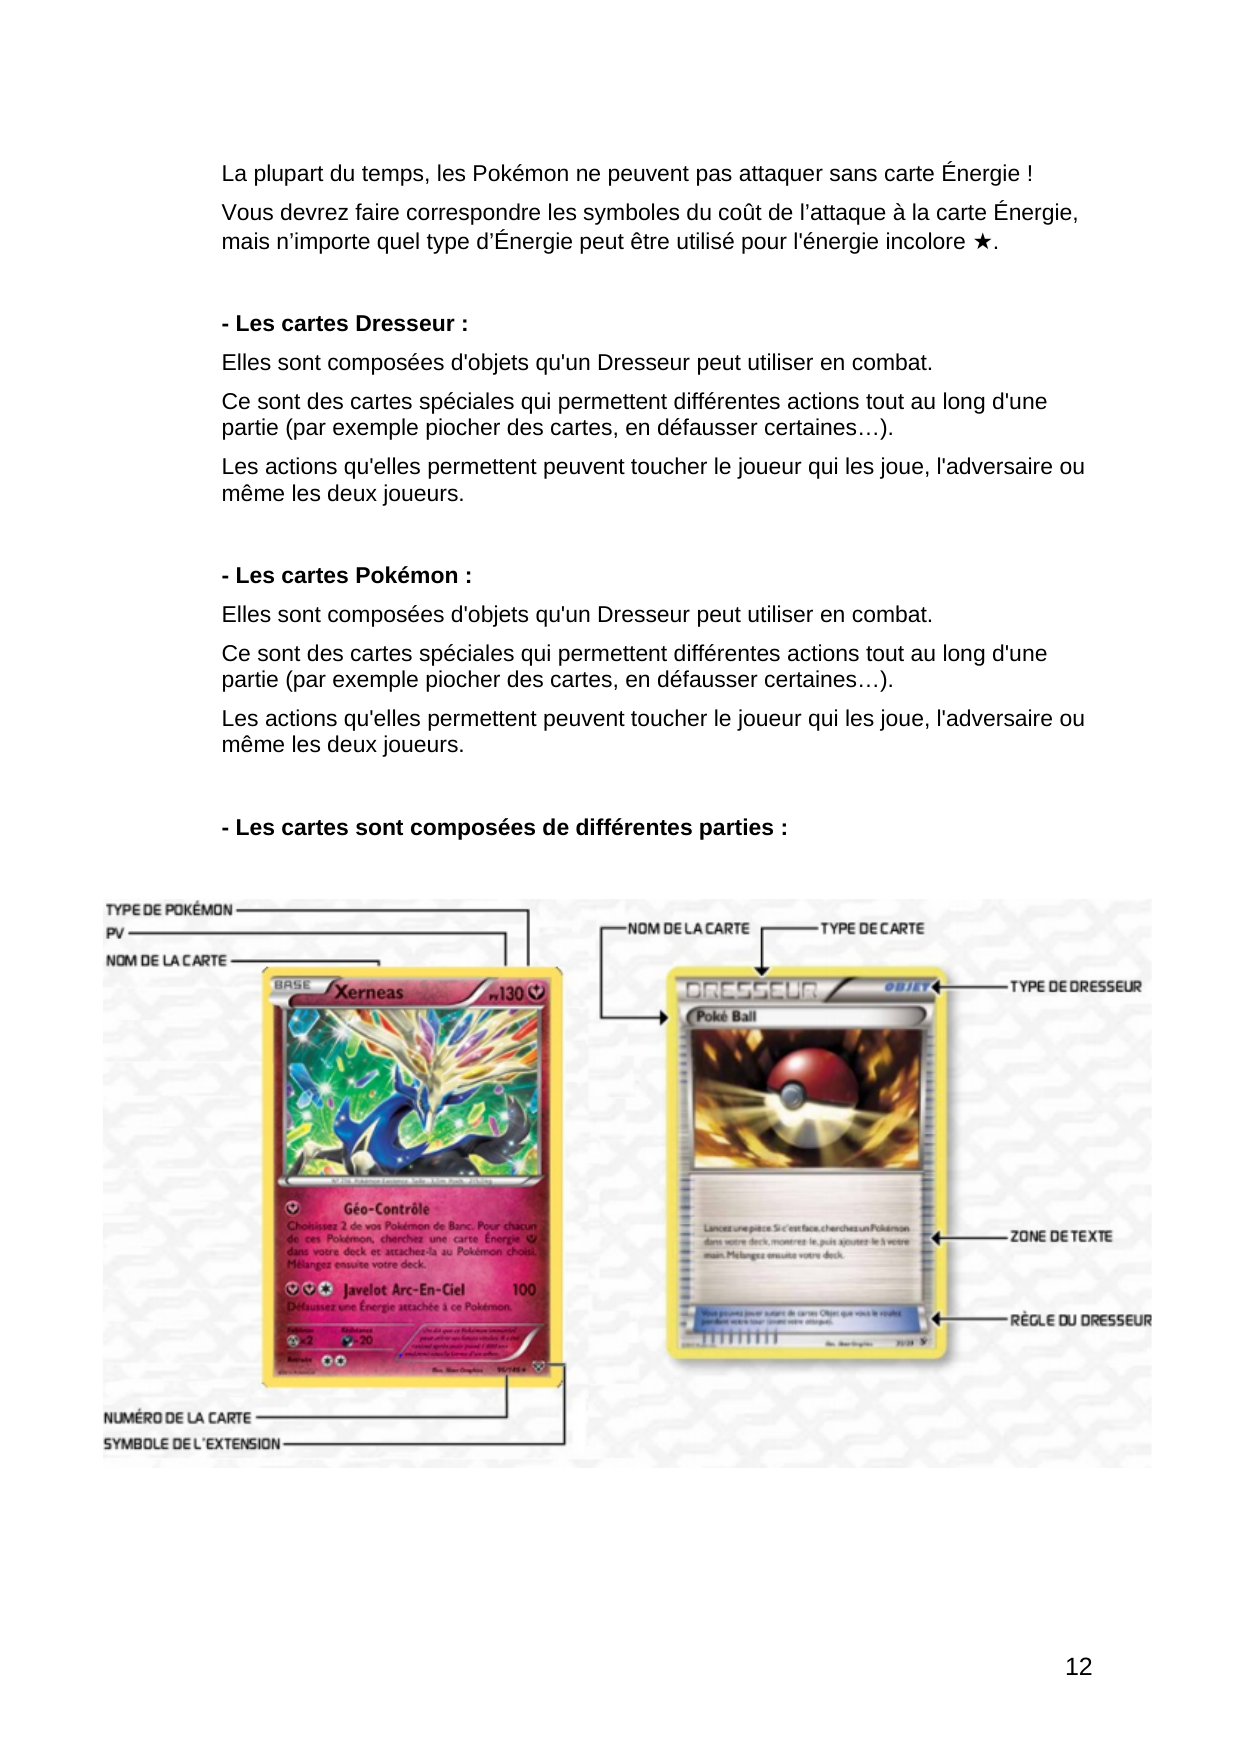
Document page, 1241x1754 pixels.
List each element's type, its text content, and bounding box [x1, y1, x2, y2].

text La plupart du temps, les Pokémon ne peuvent pas attaquer sans carte Énergie ! [221, 160, 1093, 186]
text - Les cartes sont composées de différentes parties : [221, 814, 1093, 840]
text - Les cartes Pokémon : [221, 562, 1093, 588]
text Les actions qu'elles permettent peuvent toucher le joueur qui les joue, l'adversaire ou même les deux joueurs. [221, 705, 1093, 758]
text Les actions qu'elles permettent peuvent toucher le joueur qui les joue, l'adversaire ou même les deux joueurs. [221, 453, 1093, 506]
text Ce sont des cartes spéciales qui permettent différentes actions tout au long d'une partie (par exemple piocher des cartes, en défausser certaines…). [221, 388, 1093, 441]
text Elles sont composées d'objets qu'un Dresseur peut utiliser en combat. [221, 601, 1093, 627]
picture [102, 899, 1153, 1468]
text - Les cartes Dresseur : [221, 310, 1093, 337]
text Ce sont des cartes spéciales qui permettent différentes actions tout au long d'une partie (par exemple piocher des cartes, en défausser certaines…). [221, 640, 1093, 693]
text Vous devrez faire correspondre les symboles du coût de l’attaque à la carte Énergie, mais n’importe quel type d’Énergie peut être utilisé pour l'énergie incolore ★. [221, 199, 1093, 257]
text Elles sont composées d'objets qu'un Dresseur peut utiliser en combat. [221, 349, 1093, 376]
